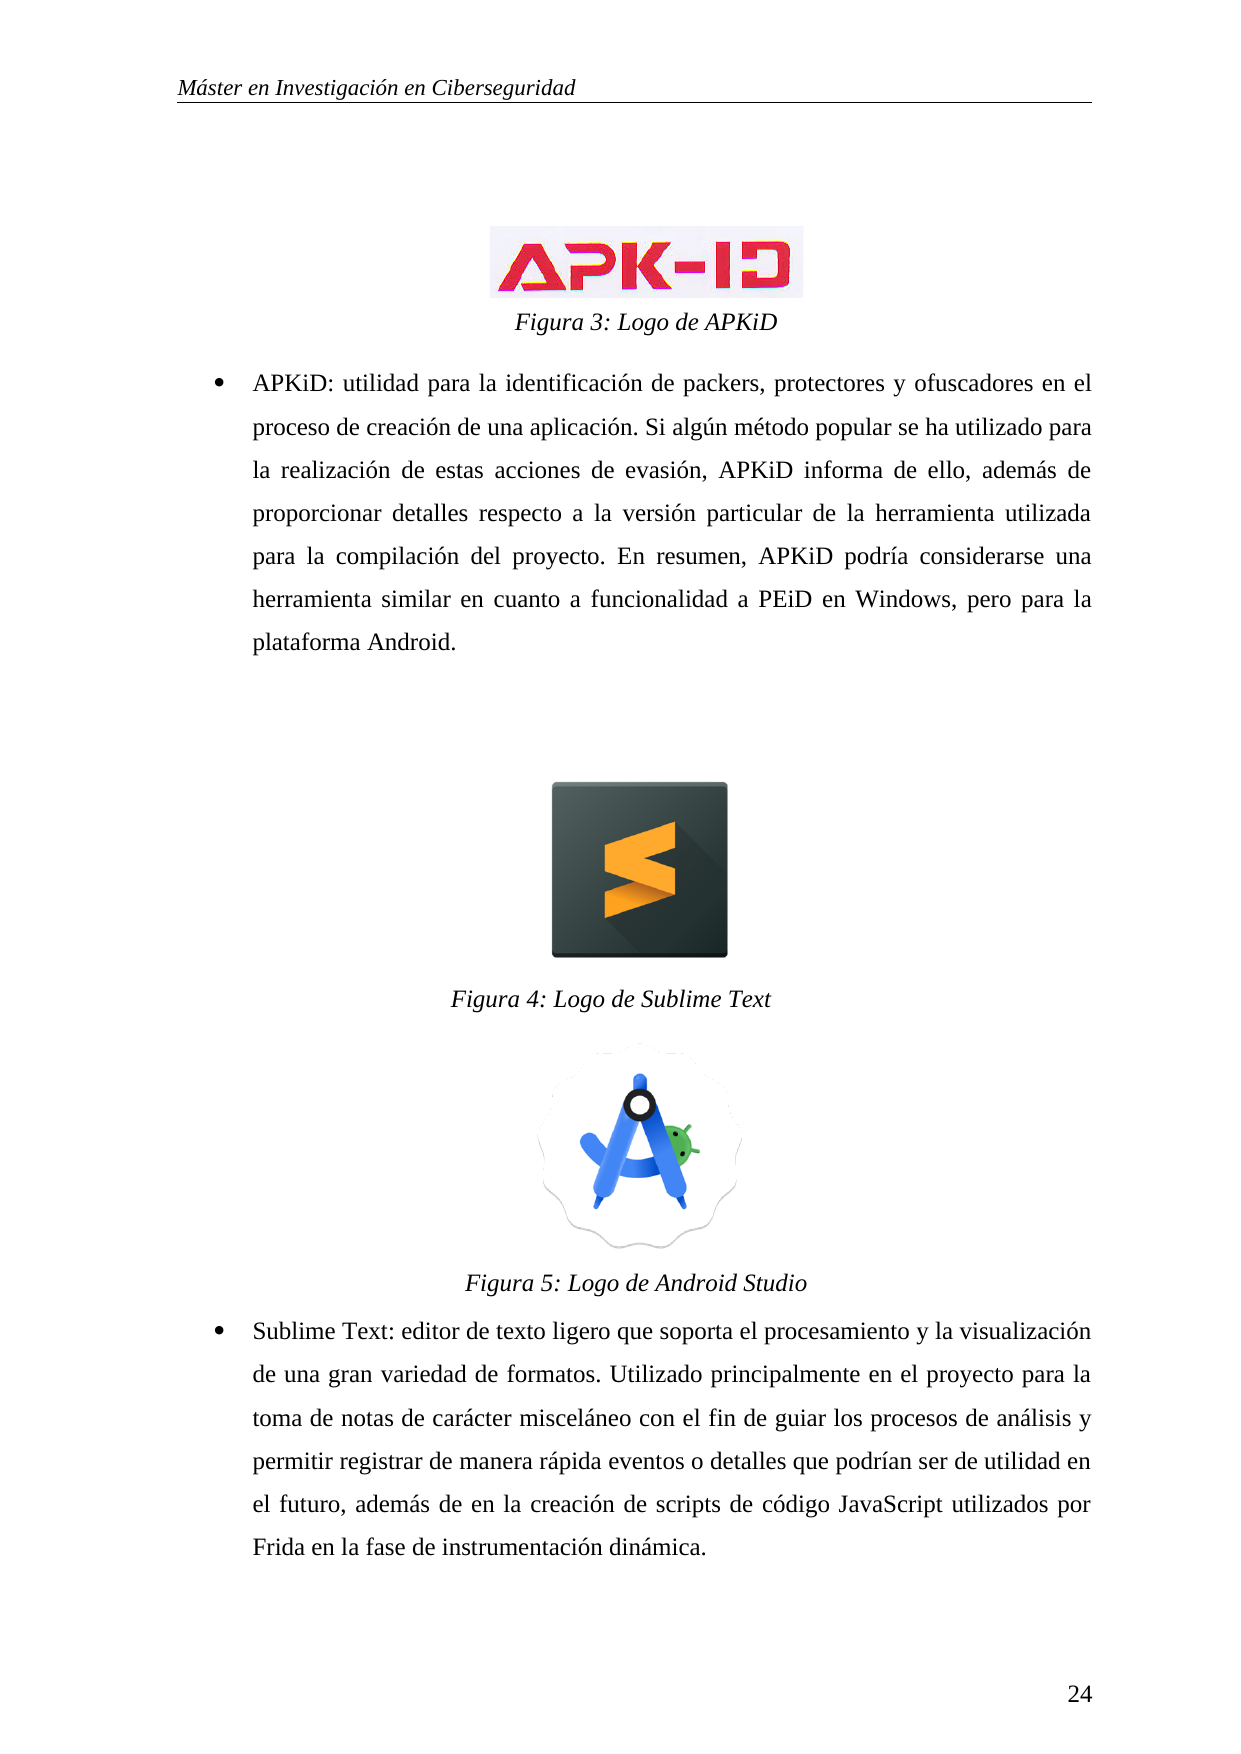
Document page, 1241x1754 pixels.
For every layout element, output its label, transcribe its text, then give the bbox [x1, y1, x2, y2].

picture [489, 226, 804, 298]
list APKiD: utilidad para la identificación de packers, protectores y ofuscadores en el proceso de creación de una aplicación. Si algún método popular se ha utilizado para la realización de estas acciones de evasión, APKiD informa de ello, además de proporcionar detalles respecto a la versión particular de la herramienta utilizada para la compilación del proyecto. En resumen, APKiD podría considerarse una herramienta similar en cuanto a funcionalidad a PEiD en Windows, pero para la plataforma Android. [215, 368, 1092, 656]
picture [535, 1041, 744, 1249]
list Sublime Text: editor de texto ligero que soporta el procesamiento y la visualización de una gran variedad de formatos. Utilizado principalmente en el proyecto para la toma de notas de carácter misceláneo con el fin de guiar los procesos de análisis y permitir registrar de manera rápida eventos o detalles que podrían ser de utilidad en el futuro, además de en la creación de scripts de código JavaScript utilizados por Frida en la fase de instrumentación dinámica. [215, 771, 1092, 1561]
picture [534, 765, 745, 975]
